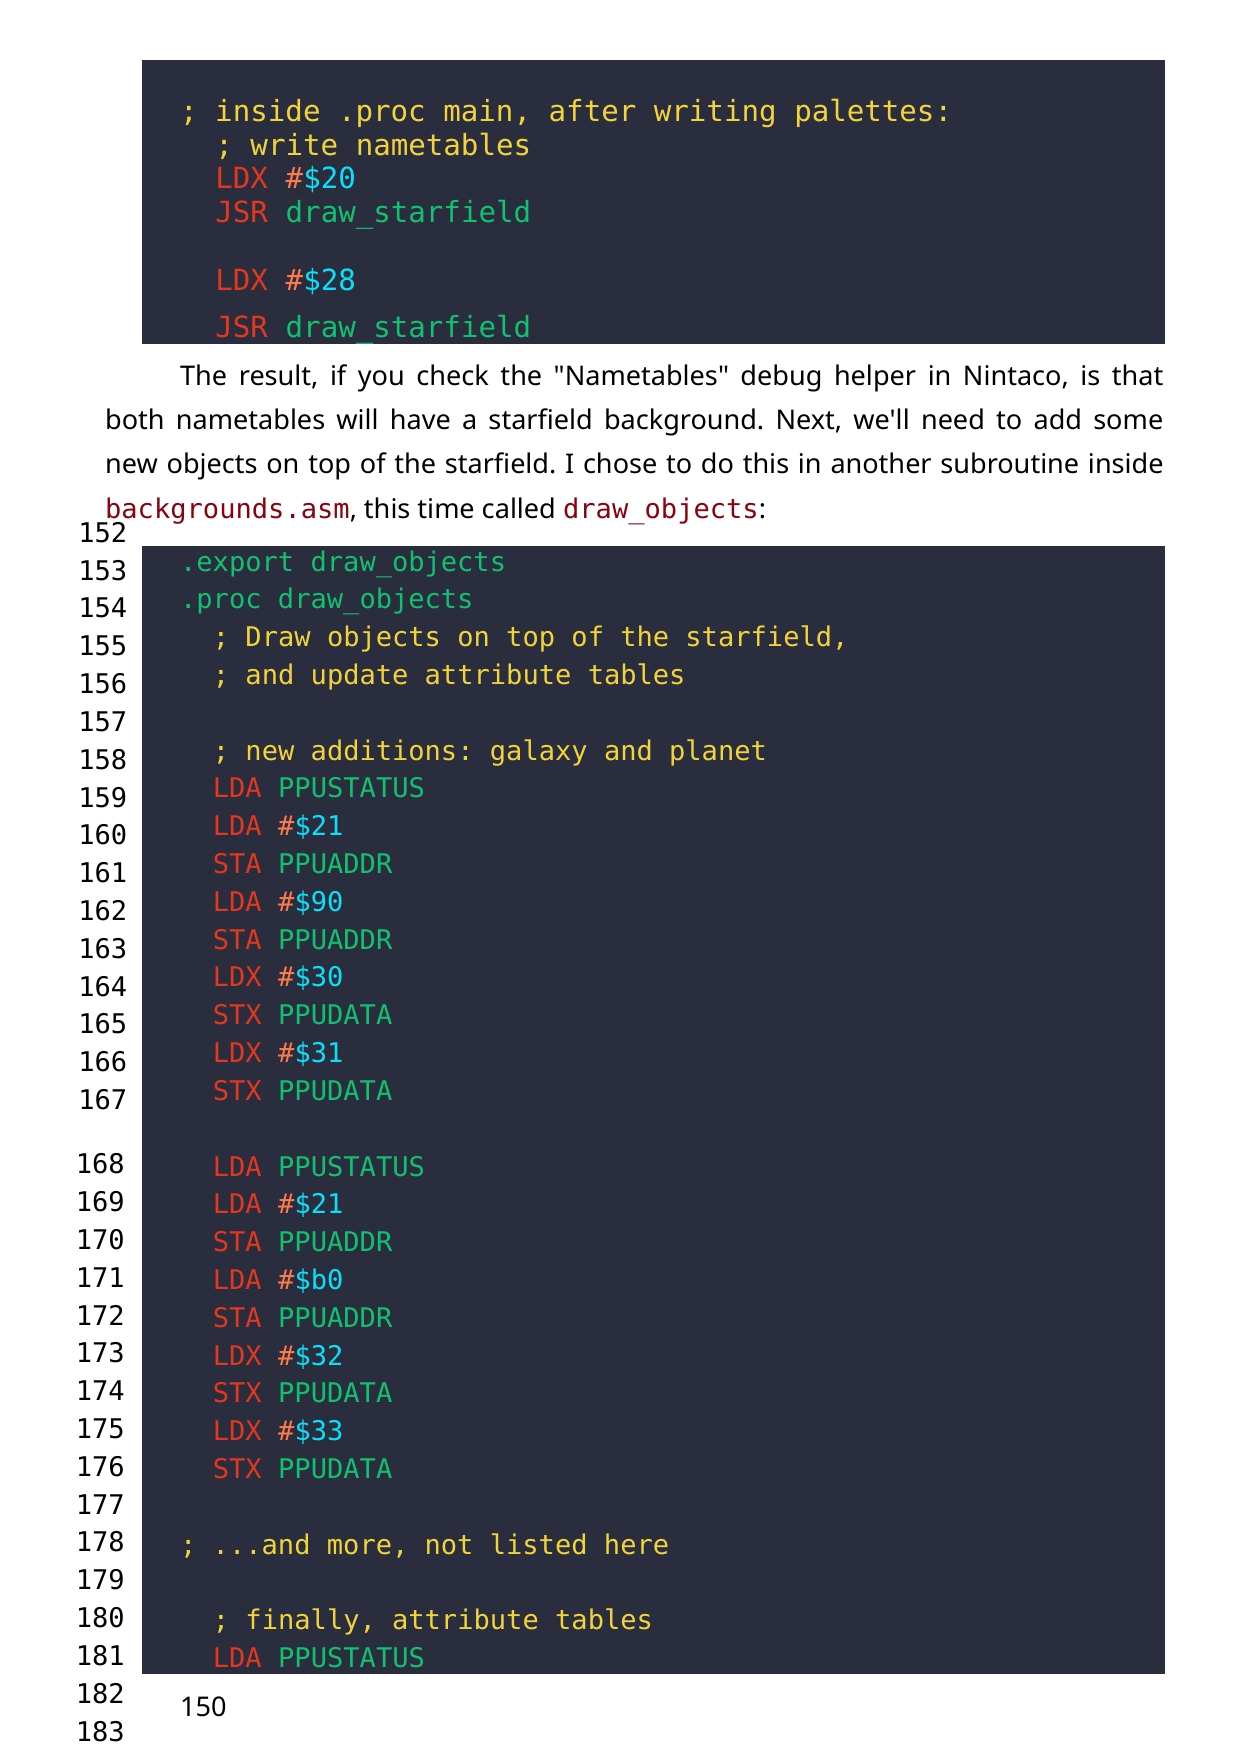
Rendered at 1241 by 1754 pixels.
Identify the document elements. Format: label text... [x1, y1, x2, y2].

text JSR draw_starfield [142, 310, 1165, 344]
text LDA #$b0 [142, 1264, 1165, 1296]
text ; new additions: galaxy and planet [142, 735, 1165, 766]
text LDA #$90 [142, 886, 1165, 918]
text LDX #$30 [142, 962, 1165, 993]
text ; finally, attribute tables [142, 1604, 1165, 1636]
text LDX #$32 [142, 1340, 1165, 1371]
text LDA #$21 [142, 811, 1165, 842]
text STX PPUDATA [142, 1378, 1165, 1409]
text ; write nametables [142, 128, 1165, 162]
text LDA PPUSTATUS [142, 773, 1165, 804]
text LDA PPUSTATUS [142, 1151, 1165, 1182]
text ; and update attribute tables [142, 659, 1165, 691]
text STA PPUADDR [142, 1302, 1165, 1334]
text .export draw_objects [142, 546, 1165, 577]
text ; Draw objects on top of the starfield, [142, 621, 1165, 653]
text LDX #$28 [142, 264, 1165, 298]
text STA PPUADDR [142, 924, 1165, 956]
text ; ...and more, not listed here [142, 1529, 1165, 1561]
text STX PPUDATA [142, 1453, 1165, 1485]
text STX PPUDATA [142, 999, 1165, 1031]
text LDX #$20 [142, 162, 1165, 196]
text STX PPUDATA [142, 1075, 1165, 1107]
text STA PPUADDR [142, 848, 1165, 880]
text .proc draw_objects [142, 584, 1165, 615]
text STA PPUADDR [142, 1226, 1165, 1258]
text LDX #$31 [142, 1037, 1165, 1069]
text LDA PPUSTATUS [142, 1642, 1165, 1674]
text JSR draw_starfield [142, 196, 1165, 230]
text The result, if you check the "Nametables" debug helper in Nintaco, is that both nametables will have a starfield background. Next, we'll need to add some new objects on top of the starfield. I chose to do this in another subroutine inside backgrounds.asm, this time called draw_objects: [105, 357, 1165, 526]
text LDX #$33 [142, 1416, 1165, 1447]
text ; inside .proc main, after writing palettes: [142, 94, 1165, 128]
text LDA #$21 [142, 1189, 1165, 1220]
